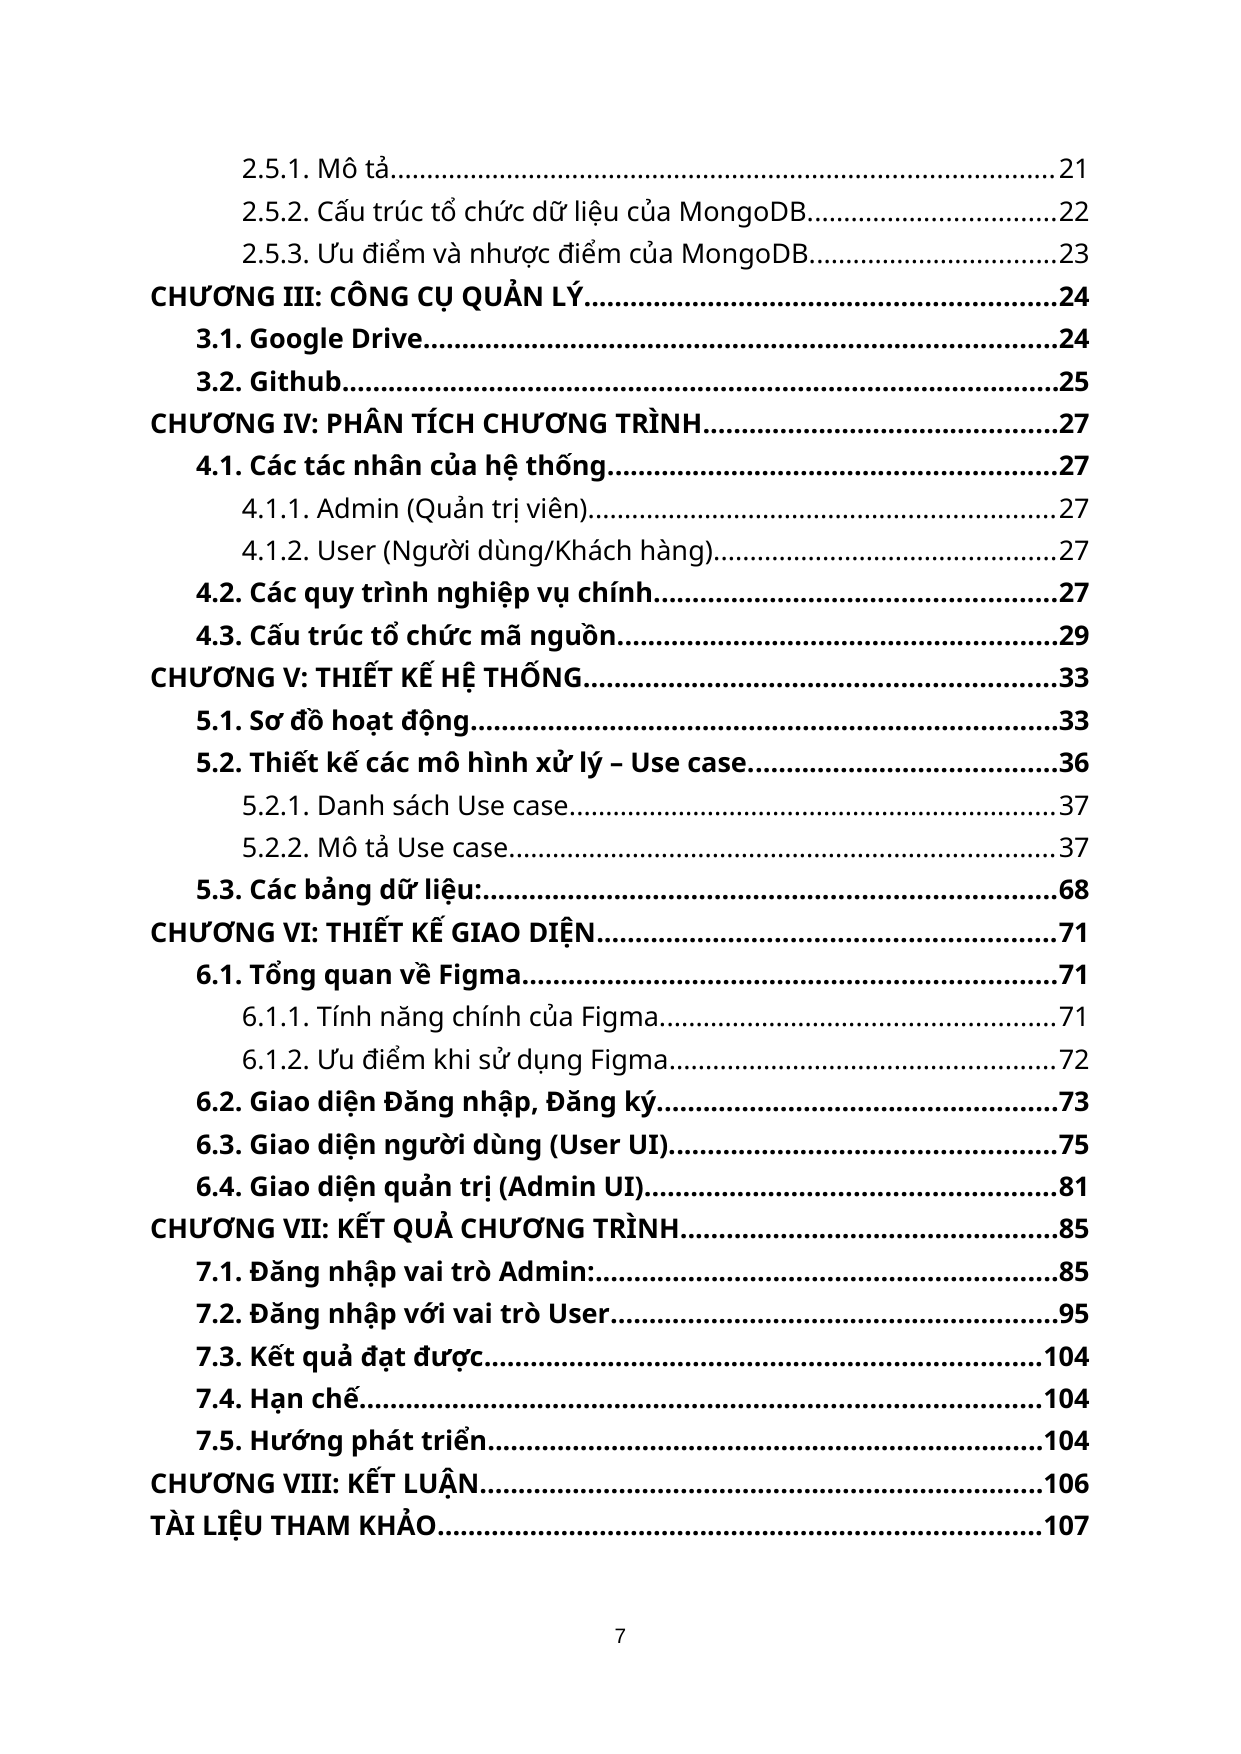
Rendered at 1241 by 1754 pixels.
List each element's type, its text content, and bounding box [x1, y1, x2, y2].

text 2.5.2. Cấu trúc tổ chức dữ liệu của MongoDB. 22 [242, 192, 1090, 229]
text 3.1. Google Drive. 24 [196, 319, 1090, 356]
text CHƯƠNG VI: THIẾT KẾ GIAO DIỆN 71 [150, 913, 1090, 950]
text CHƯƠNG VIII: KẾT LUẬN 106 [150, 1464, 1090, 1501]
text 6.1.1. Tính năng chính của Figma. 71 [242, 998, 1090, 1035]
text 7.3. Kết quả đạt được 104 [196, 1337, 1090, 1374]
text 6.1. Tổng quan về Figma. 71 [196, 956, 1090, 992]
text CHƯƠNG V: THIẾT KẾ HỆ THỐNG 33 [150, 659, 1090, 696]
text 5.2. Thiết kế các mô hình xử lý – Use case. 36 [196, 743, 1090, 780]
text CHƯƠNG VII: KẾT QUẢ CHƯƠNG TRÌNH 85 [150, 1210, 1090, 1247]
text 3.2. Github. 25 [196, 362, 1090, 399]
text 2.5.3. Ưu điểm và nhược điểm của MongoDB. 23 [242, 235, 1090, 272]
text 6.2. Giao diện Đăng nhập, Đăng ký. 73 [196, 1083, 1090, 1119]
text 5.3. Các bảng dữ liệu: 68 [196, 871, 1090, 908]
text 5.2.2. Mô tả Use case. 37 [242, 828, 1090, 865]
text 7.1. Đăng nhập vai trò Admin: 85 [196, 1252, 1090, 1289]
text 4.3. Cấu trúc tổ chức mã nguồn. 29 [196, 616, 1090, 653]
text 6.1.2. Ưu điểm khi sử dụng Figma 72 [242, 1040, 1090, 1077]
text 6.4. Giao diện quản trị (Admin UI) 81 [196, 1167, 1090, 1204]
text 4.1.1. Admin (Quản trị viên). 27 [242, 489, 1090, 526]
text CHƯƠNG IV: PHÂN TÍCH CHƯƠNG TRÌNH 27 [150, 404, 1090, 441]
text 5.1. Sơ đồ hoạt động. 33 [196, 701, 1090, 738]
text 4.2. Các quy trình nghiệp vụ chính. 27 [196, 574, 1090, 611]
text TÀI LIỆU THAM KHẢO 107 [150, 1507, 1090, 1543]
text 4.1. Các tác nhân của hệ thống. 27 [196, 447, 1090, 484]
text 4.1.2. User (Người dùng/Khách hàng). 27 [242, 532, 1090, 568]
text 5.2.1. Danh sách Use case. 37 [242, 786, 1090, 823]
text 6.3. Giao diện người dùng (User UI). 75 [196, 1125, 1090, 1162]
text 2.5.1. Mô tả. 21 [242, 150, 1090, 187]
text 7.5. Hướng phát triển 104 [196, 1422, 1090, 1459]
text 7.2. Đăng nhập với vai trò User 95 [196, 1295, 1090, 1332]
text CHƯƠNG III: CÔNG CỤ QUẢN LÝ 24 [150, 277, 1090, 314]
text 7.4. Hạn chế 104 [196, 1379, 1090, 1416]
